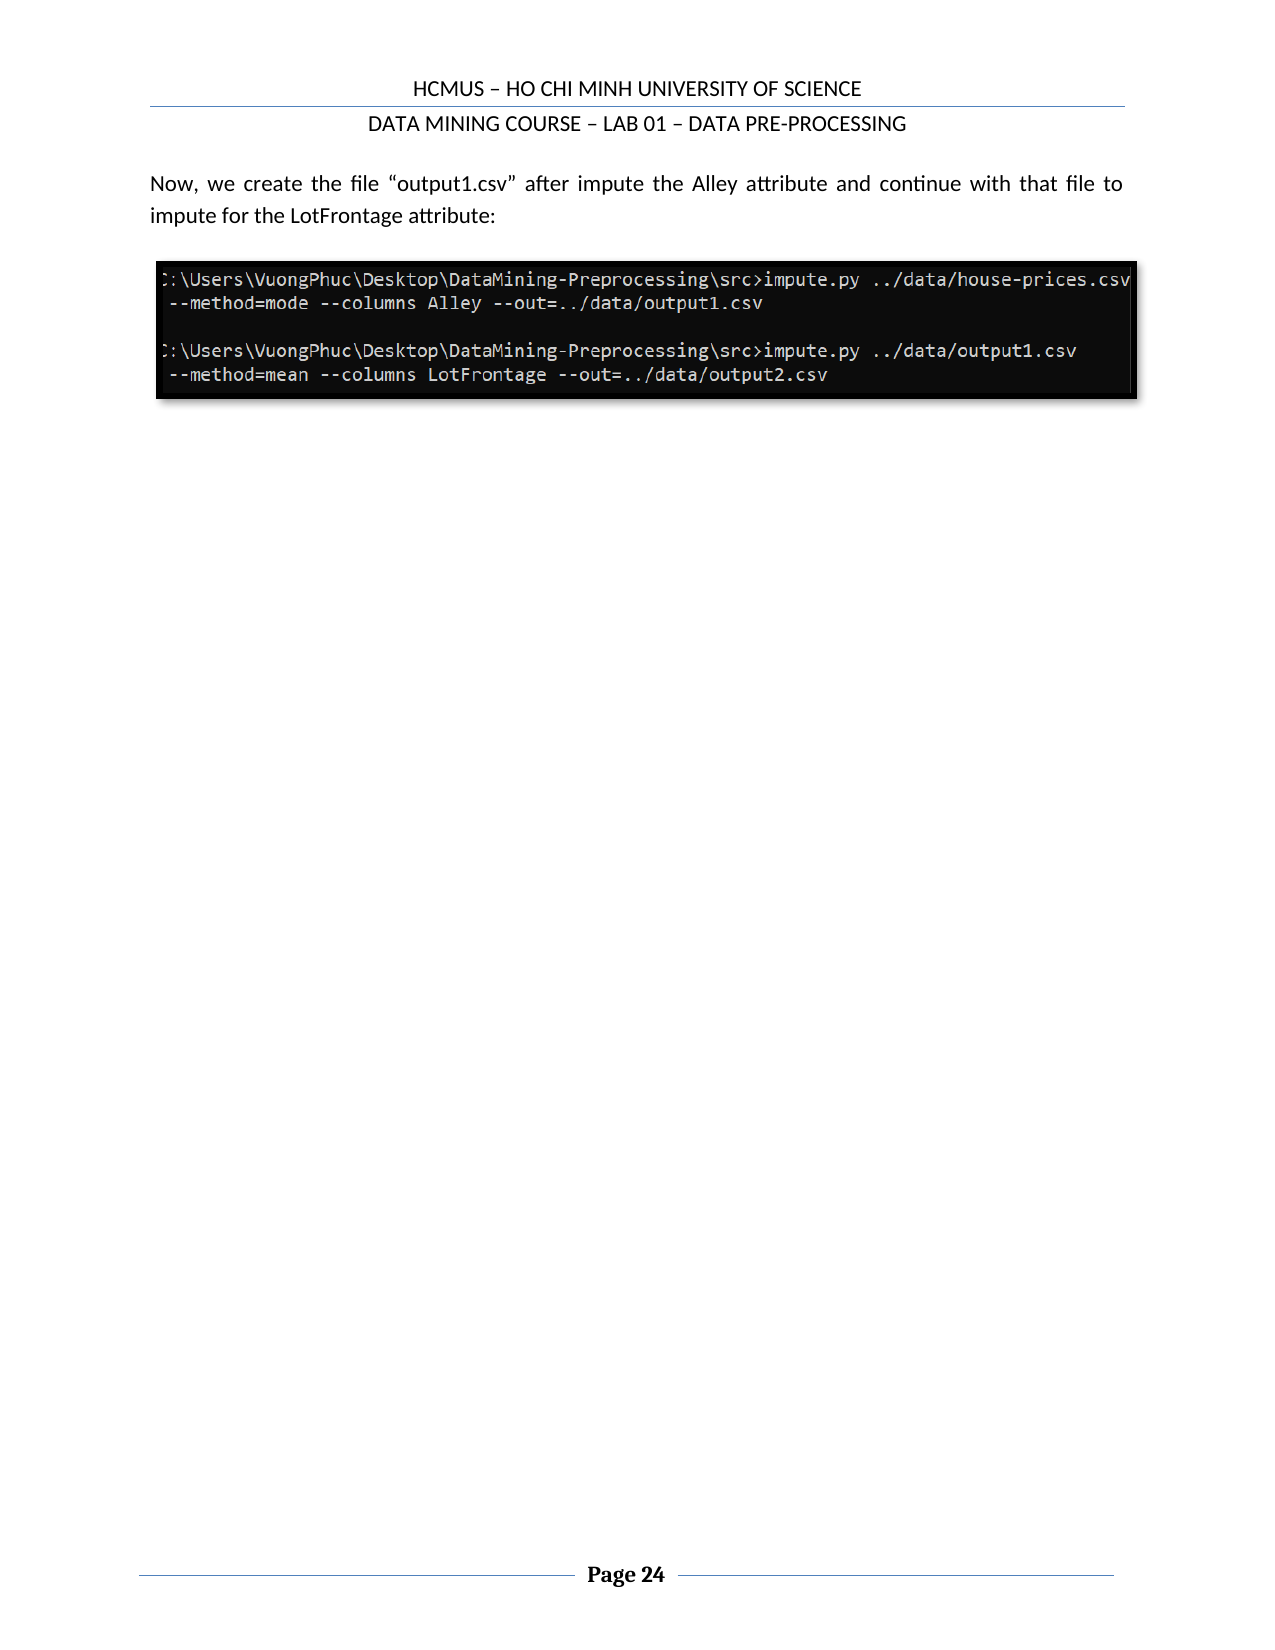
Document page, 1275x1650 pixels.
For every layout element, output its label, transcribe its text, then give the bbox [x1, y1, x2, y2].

text Now, we create the file “output1.csv” after impute the Alley attribute and continue with that file to impute for the LotFrontage attribute: [150, 169, 1125, 229]
picture [163, 267, 1131, 393]
